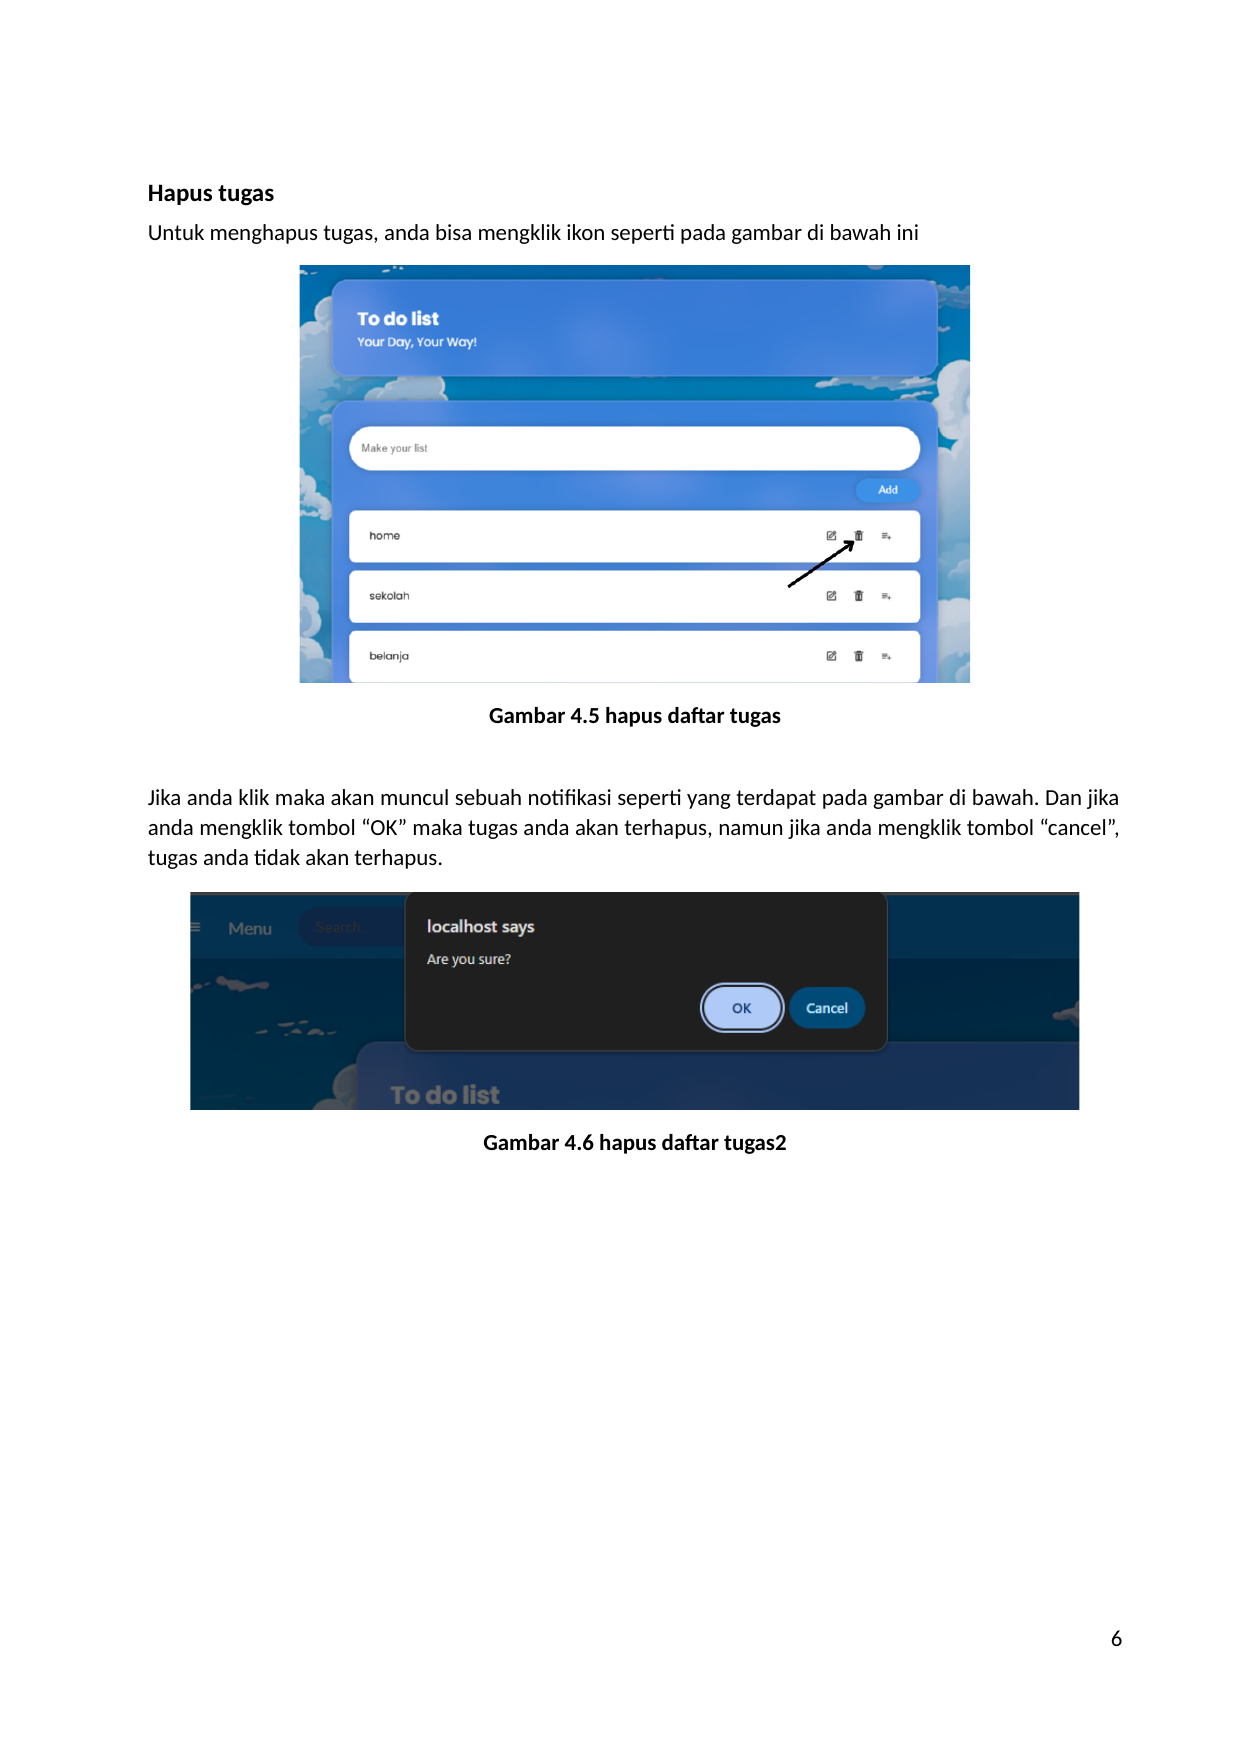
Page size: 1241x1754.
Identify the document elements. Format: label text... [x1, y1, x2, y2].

subtitle Gambar 4.5 hapus daftar tugas [148, 702, 1122, 730]
subtitle Gambar 4.6 hapus daftar tugas2 [148, 1128, 1122, 1157]
text Jika anda klik maka akan muncul sebuah notifikasi seperti yang terdapat pada gambar di bawah. Dan jika anda mengklik tombol “OK” maka tugas anda akan terhapus, namun jika anda mengklik tombol “cancel”, tugas anda tidak akan terhapus. [148, 783, 1122, 871]
picture [299, 265, 971, 683]
subtitle Hapus tugas [148, 177, 1122, 208]
picture [190, 892, 1080, 1110]
picture [190, 1069, 205, 1078]
text Untuk menghapus tugas, anda bisa mengklik ikon seperti pada gambar di bawah ini [148, 218, 1122, 246]
picture [217, 1094, 235, 1098]
